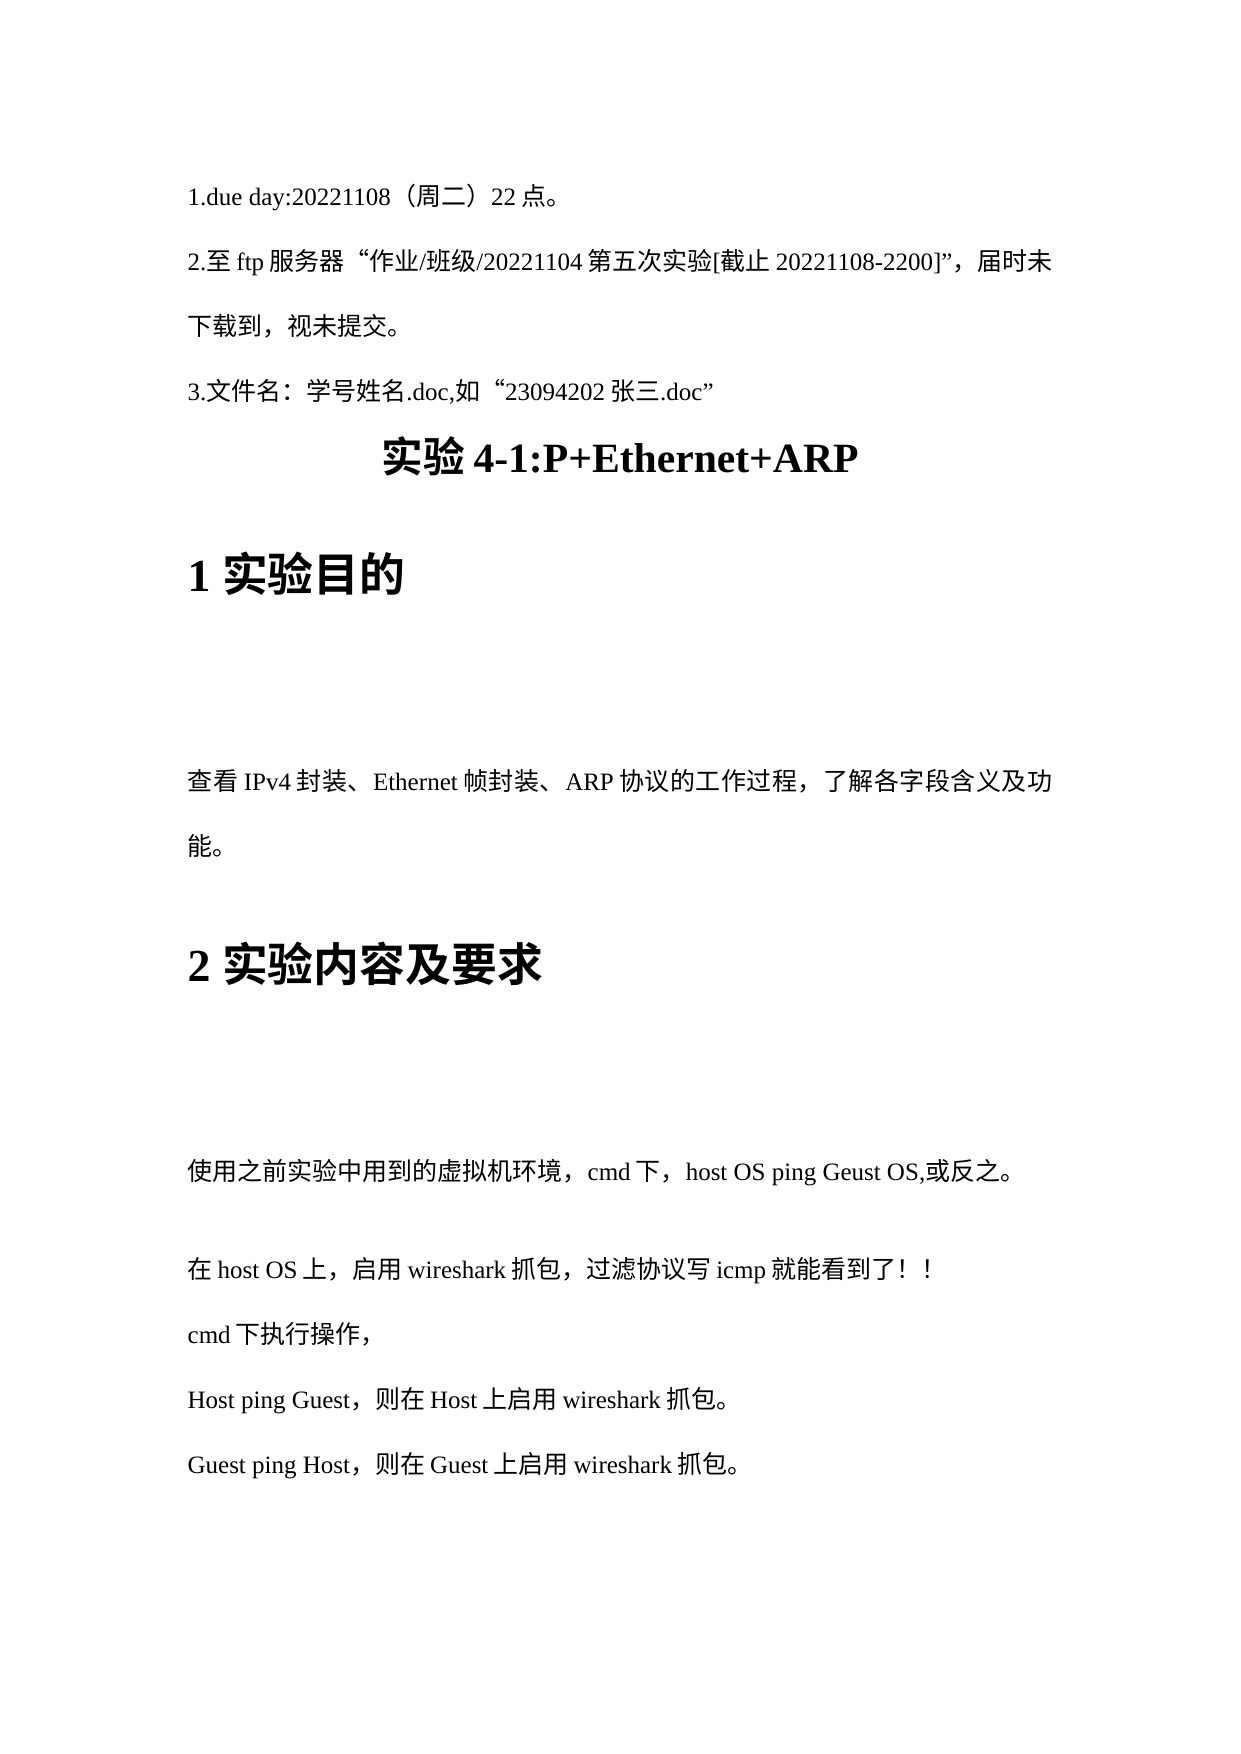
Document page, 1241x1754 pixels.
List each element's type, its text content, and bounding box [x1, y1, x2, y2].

text 3.文件名：学号姓名.doc,如“23094202张三.doc” [187, 357, 1053, 422]
text 2.至ftp服务器“作业/班级/20221104第五次实验[截止20221108-2200]”，届时未下载到，视未提交。 [187, 227, 1053, 357]
text 在host OS上，启用wireshark抓包，过滤协议写icmp就能看到了！！ [187, 1235, 1053, 1300]
text 查看IPv4封装、Ethernet帧封装、ARP协议的工作过程，了解各字段含义及功能。 [187, 747, 1053, 877]
subtitle 1 实验目的 [187, 522, 1053, 620]
text 实验4-1:P+Ethernet+ARP [187, 422, 1053, 487]
text Guest ping Host，则在Guest上启用wireshark抓包。 [187, 1430, 1053, 1495]
text Host ping Guest，则在Host上启用wireshark抓包。 [187, 1365, 1053, 1430]
text cmd下执行操作， [187, 1300, 1053, 1365]
subtitle 2 实验内容及要求 [187, 912, 1053, 1010]
text 1.due day:20221108（周二）22点。 [187, 162, 1053, 227]
text 使用之前实验中用到的虚拟机环境，cmd下，host OS ping Geust OS,或反之。 [187, 1137, 1053, 1202]
